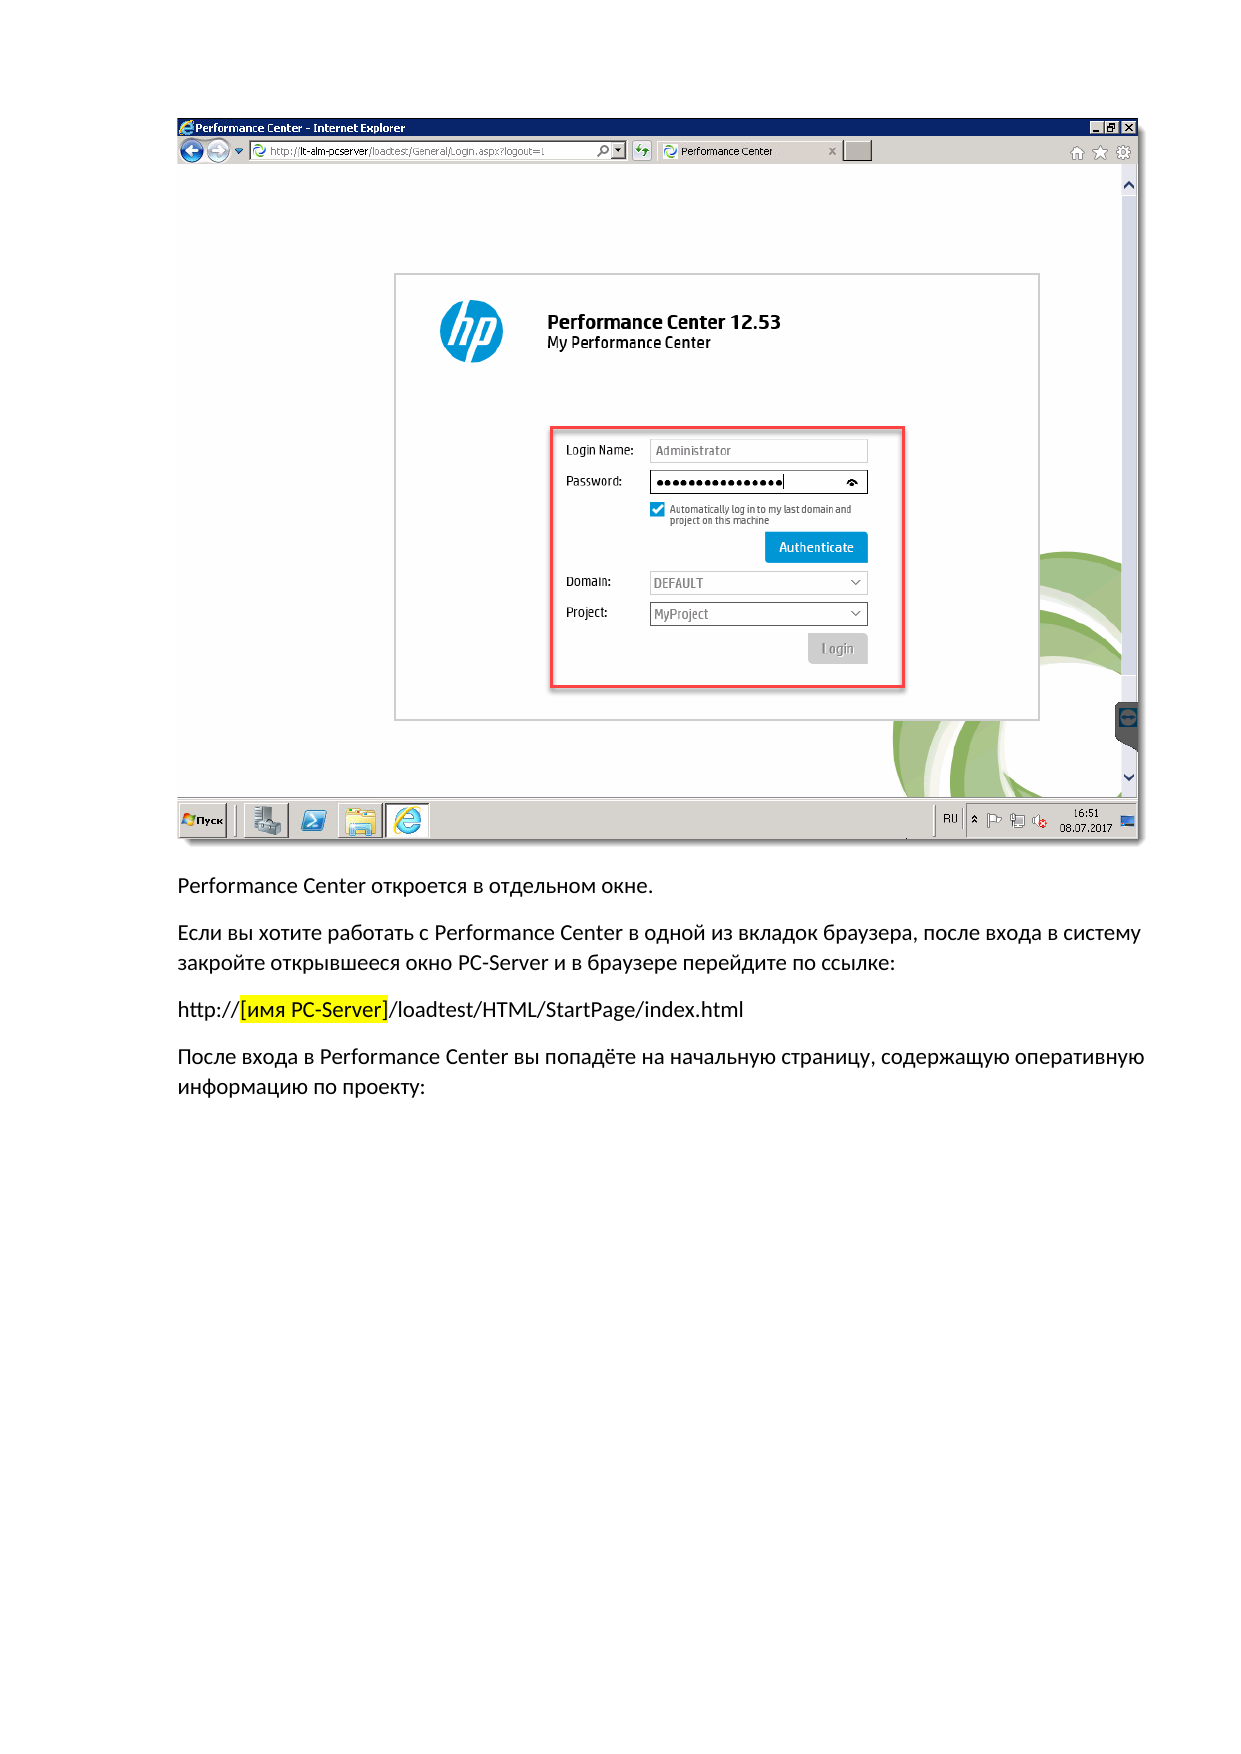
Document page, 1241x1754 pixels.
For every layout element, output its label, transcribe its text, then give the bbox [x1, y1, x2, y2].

text http://[имя PC-Server]/loadtest/HTML/StartPage/index.html [388, 995, 1152, 1023]
text После входа в Performance Center вы попадёте на начальную страницу, содержащую оперативную информацию по проекту: [177, 1042, 1152, 1100]
text Если вы хотите работать с Performance Center в одной из вкладок браузера, после входа в систему закройте открывшееся окно PC-Server и в браузере перейдите по ссылке: [177, 918, 1152, 976]
picture [177, 118, 1152, 853]
text Performance Center откроется в отдельном окне. [177, 871, 1152, 899]
